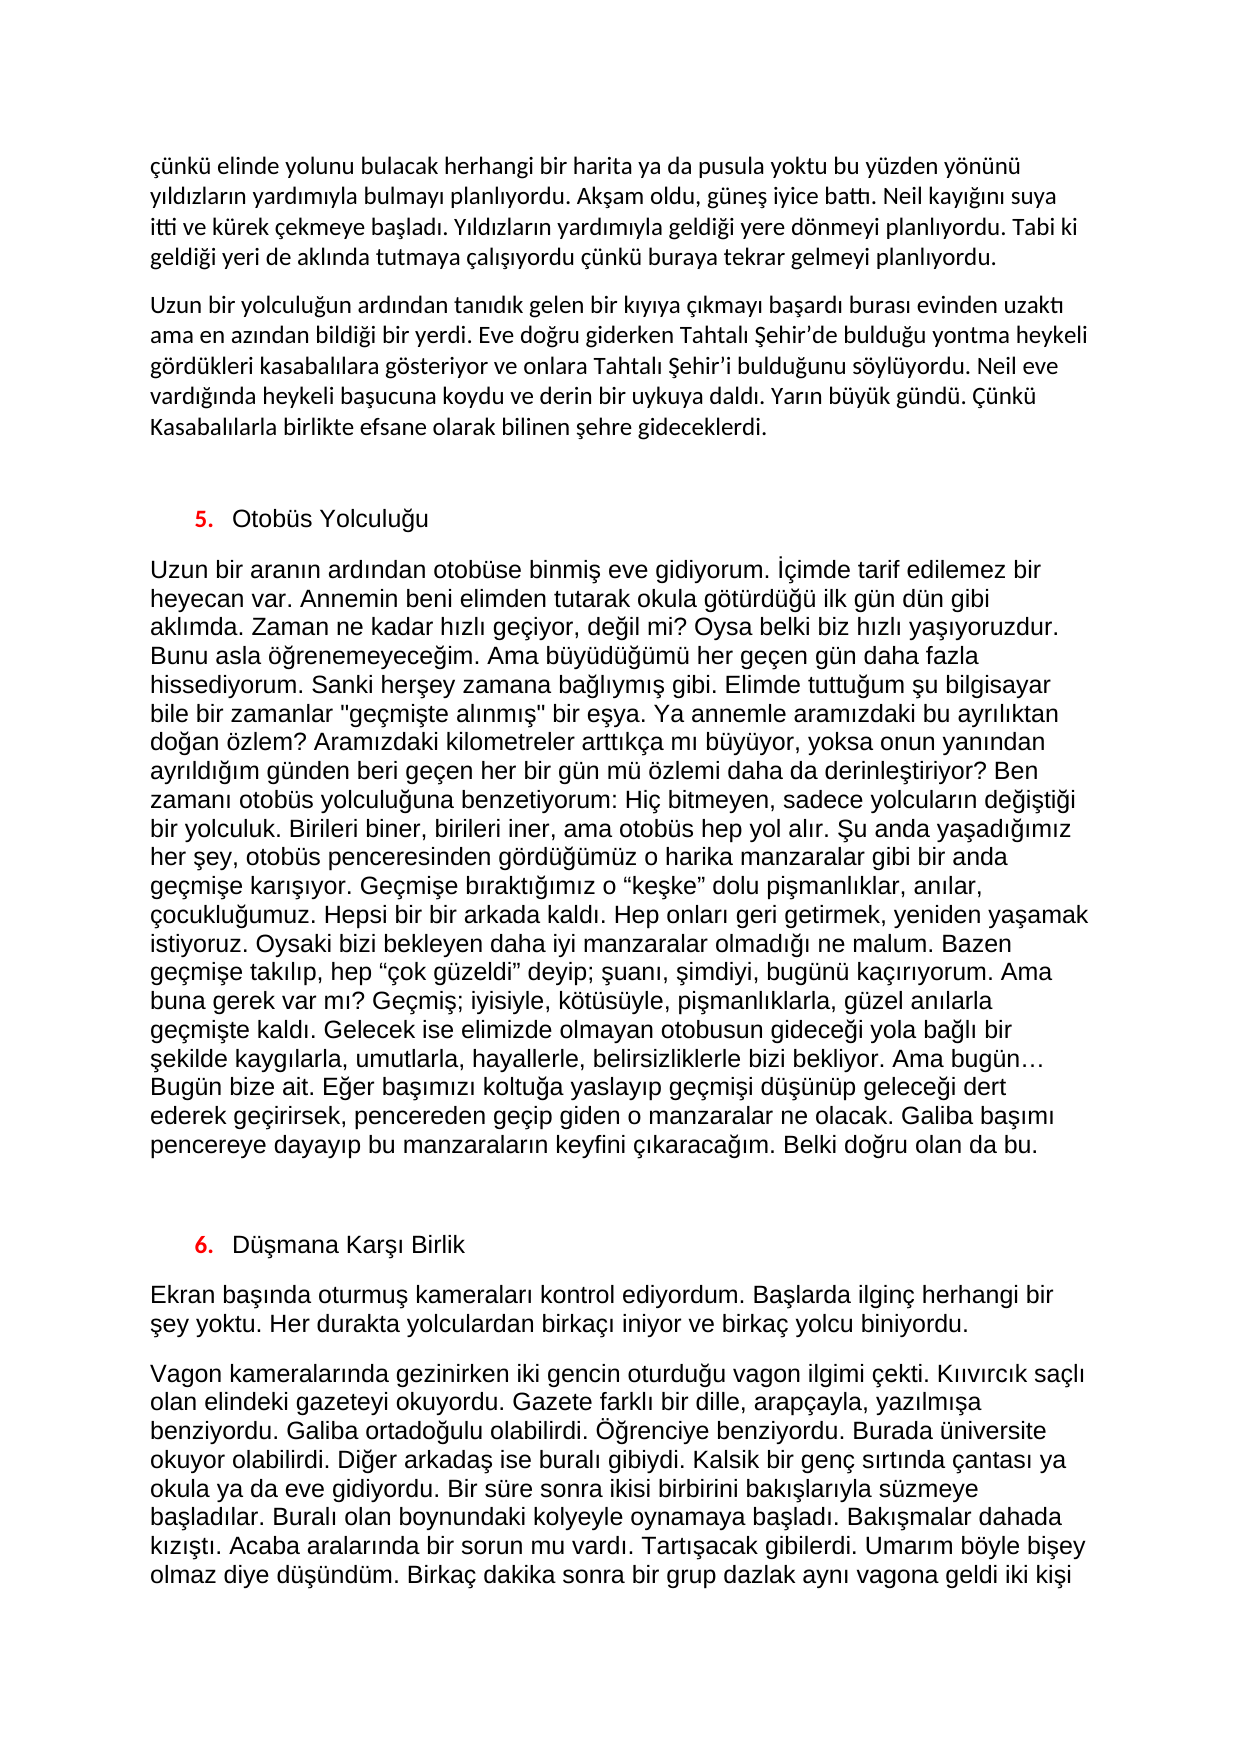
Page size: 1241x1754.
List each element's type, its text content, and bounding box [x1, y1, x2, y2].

text Uzun bir yolculuğun ardından tanıdık gelen bir kıyıya çıkmayı başardı burası evinden uzaktı ama en azından bildiği bir yerdi. Eve doğru giderken Tahtalı Şehir’de bulduğu yontma heykeli gördükleri kasabalılara gösteriyor ve onlara Tahtalı Şehir’i bulduğunu söylüyordu. Neil eve vardığında heykeli başucuna koydu ve derin bir uykuya daldı. Yarın büyük gündü. Çünkü Kasabalılarla birlikte efsane olarak bilinen şehre gideceklerdi. [150, 289, 1090, 441]
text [150, 150, 1090, 272]
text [150, 1359, 1090, 1589]
text Ekran başında oturmuş kameraları kontrol ediyordum. Başlarda ilginç herhangi bir şey yoktu. Her durakta yolculardan birkaçı iniyor ve birkaç yolcu biniyordu. [150, 1280, 1090, 1338]
text Uzun bir aranın ardından otobüse binmiş eve gidiyorum. İçimde tarif edilemez bir heyecan var. Annemin beni elimden tutarak okula götürdüğü ilk gün dün gibi aklımda. Zaman ne kadar hızlı geçiyor, değil mi? Oysa belki biz hızlı yaşıyoruzdur. Bunu asla öğrenemeyeceğim. Ama büyüdüğümü her geçen gün daha fazla hissediyorum. Sanki herşey zamana bağlıymış gibi. Elimde tuttuğum şu bilgisayar bile bir zamanlar "geçmişte alınmış" bir eşya. Ya annemle aramızdaki bu ayrılıktan doğan özlem? Aramızdaki kilometreler arttıkça mı büyüyor, yoksa onun yanından ayrıldığım günden beri geçen her bir gün mü özlemi daha da derinleştiriyor? Ben zamanı otobüs yolculuğuna benzetiyorum: Hiç bitmeyen, sadece yolcuların değiştiği bir yolculuk. Birileri biner, birileri iner, ama otobüs hep yol alır. Şu anda yaşadığımız her şey, otobüs penceresinden gördüğümüz o harika manzaralar gibi bir anda geçmişe karışıyor. Geçmişe bıraktığımız o “keşke” dolu pişmanlıklar, anılar, çocukluğumuz. Hepsi bir bir arkada kaldı. Hep onları geri getirmek, yeniden yaşamak istiyoruz. Oysaki bizi bekleyen daha iyi manzaralar olmadığı ne malum. Bazen geçmişe takılıp, hep “çok güzeldi” deyip; şuanı, şimdiyi, bugünü kaçırıyorum. Ama buna gerek var mı? Geçmiş; iyisiyle, kötüsüyle, pişmanlıklarla, güzel anılarla geçmişte kaldı. Gelecek ise elimizde olmayan otobusun gideceği yola bağlı bir şekilde kaygılarla, umutlarla, hayallerle, belirsizliklerle bizi bekliyor. Ama bugün… Bugün bize ait. Eğer başımızı koltuğa yaslayıp geçmişi düşünüp geleceği dert ederek geçirirsek, pencereden geçip giden o manzaralar ne olacak. Galiba başımı pencereye dayayıp bu manzaraların keyfini çıkaracağım. Belki doğru olan da bu. [150, 555, 1090, 1158]
list Düşmana Karşı Birlik [194, 1229, 1090, 1259]
list Otobüs Yolculuğu [194, 503, 1090, 534]
